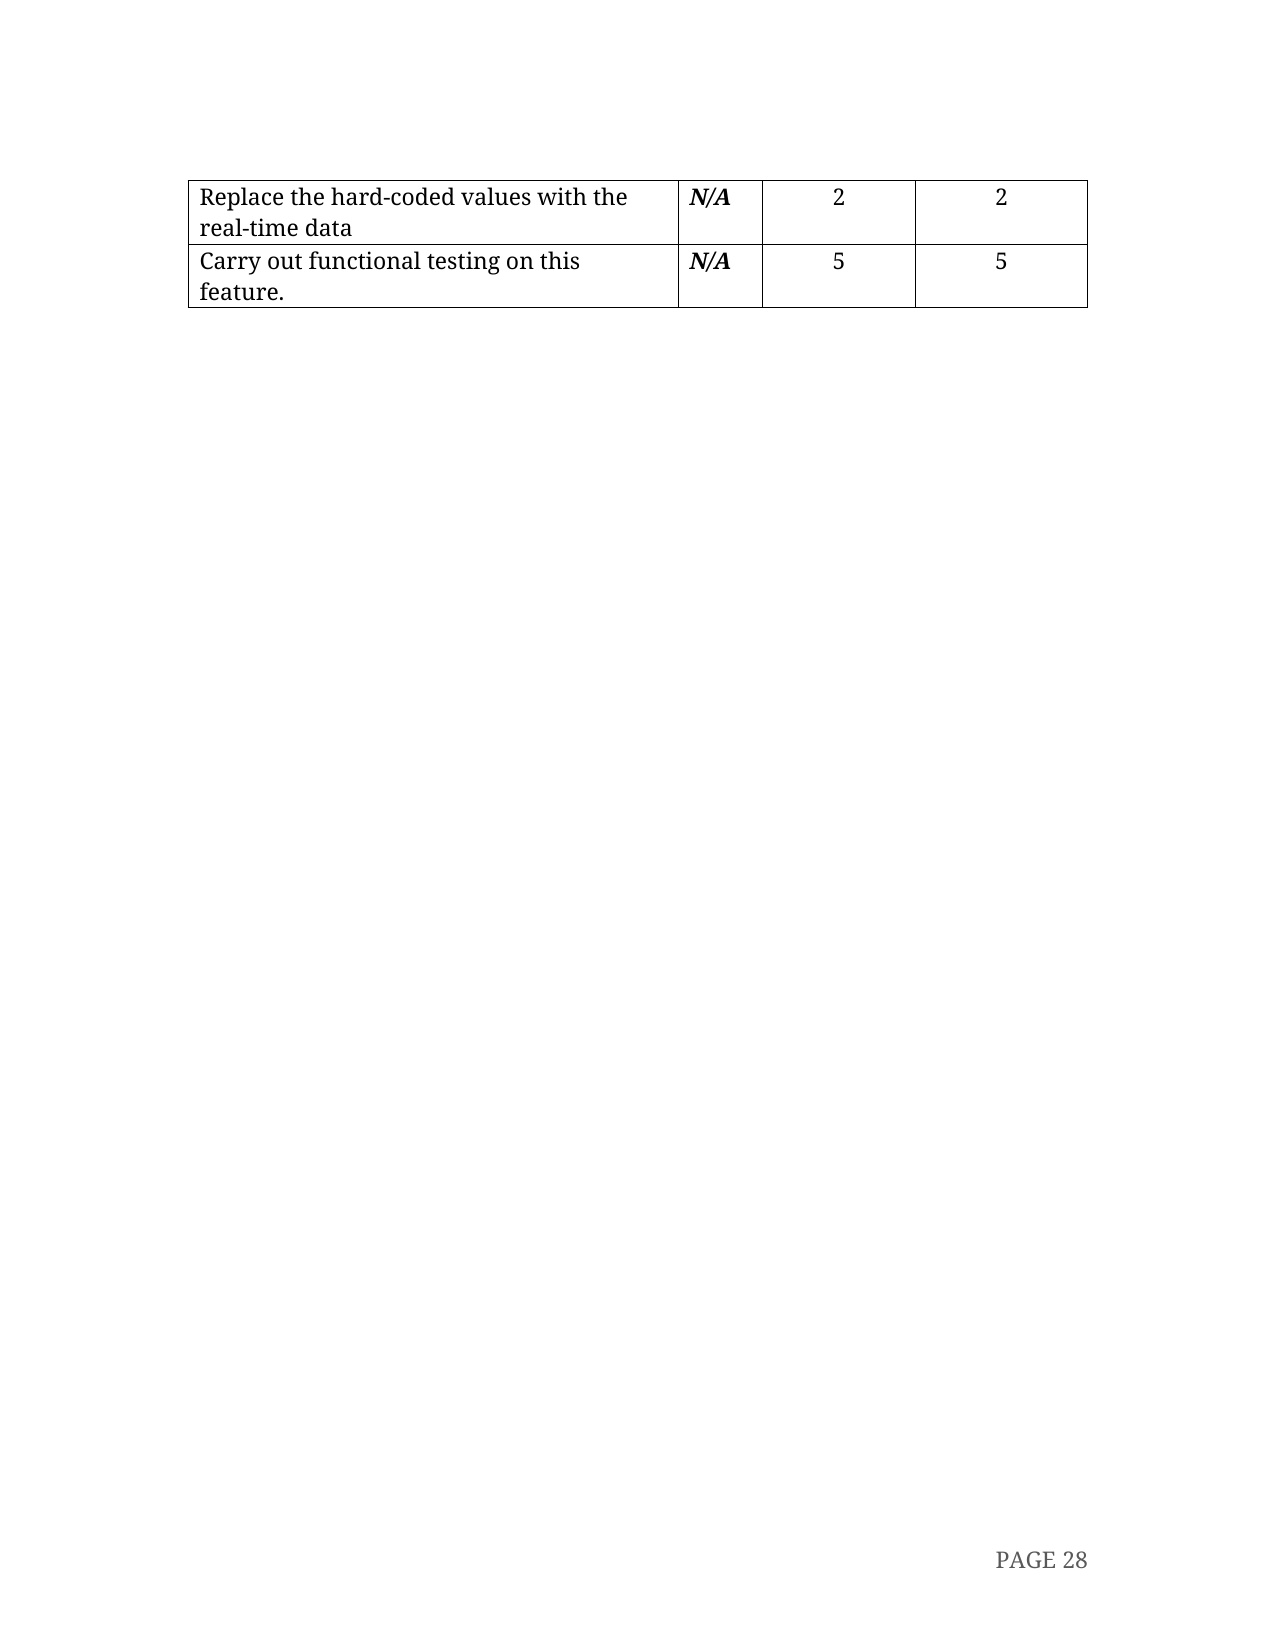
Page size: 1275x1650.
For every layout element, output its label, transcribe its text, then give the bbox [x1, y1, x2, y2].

table_cell 5 [916, 245, 1087, 307]
table_cell 2 [916, 181, 1087, 243]
table_cell Replace the hard-coded values with the real-time data [189, 181, 678, 243]
table_cell 5 [763, 245, 915, 307]
table_cell 2 [763, 181, 915, 243]
table_cell N/A [679, 181, 762, 243]
table_cell N/A [679, 245, 762, 307]
table_cell Carry out functional testing on this feature. [189, 245, 678, 307]
